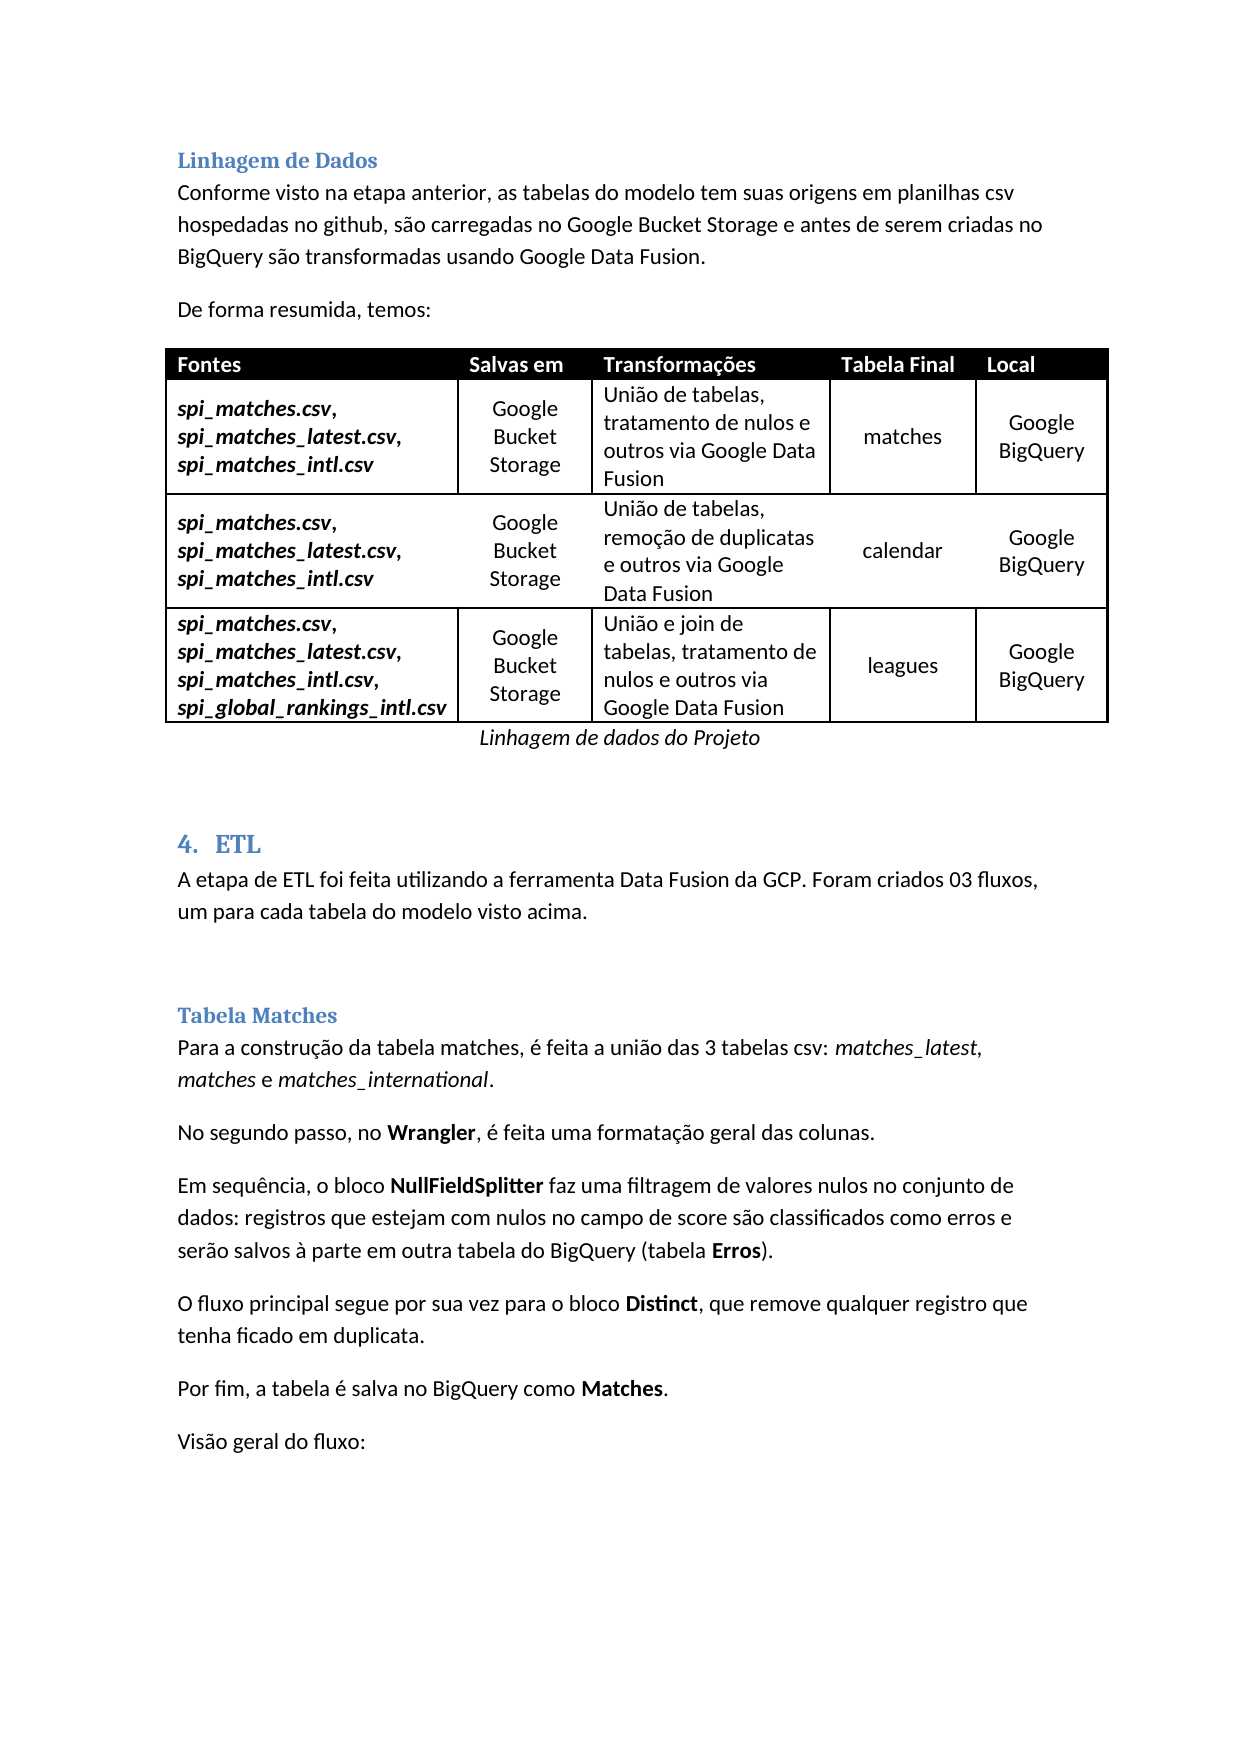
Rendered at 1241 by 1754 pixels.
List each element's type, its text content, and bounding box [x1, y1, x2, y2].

table_header Fontes [167, 350, 458, 378]
table_cell Google Bucket Storage [459, 609, 591, 721]
table_header Salvas em [458, 350, 592, 378]
table_header Tabela Final [830, 350, 976, 378]
table_cell Google BigQuery [977, 609, 1106, 721]
table_header Transformações [592, 350, 830, 378]
text O fluxo principal segue por sua vez para o bloco Distinct, que remove qualquer registro que tenha ficado em duplicata. [177, 1289, 1063, 1349]
table_cell calendar [830, 495, 976, 607]
text A etapa de ETL foi feita utilizando a ferramenta Data Fusion da GCP. Foram criados 03 fluxos, um para cada tabela do modelo visto acima. [177, 865, 1063, 925]
text No segundo passo, no Wrangler, é feita uma formatação geral das colunas. [177, 1118, 1063, 1146]
table_cell Google BigQuery [976, 495, 1106, 607]
table_cell Google Bucket Storage [459, 380, 591, 492]
table_header Local [976, 350, 1106, 378]
text Linhagem de dados do Projeto [177, 723, 1063, 751]
text Em sequência, o bloco NullFieldSplitter faz uma filtragem de valores nulos no conjunto de dados: registros que estejam com nulos no campo de score são classificados como erros e serão salvos à parte em outra tabela do BigQuery (tabela Erros). [177, 1171, 1063, 1264]
table_cell União de tabelas, tratamento de nulos e outros via Google Data Fusion [593, 380, 829, 492]
subtitle Linhagem de Dados [177, 148, 1063, 174]
text Por fim, a tabela é salva no BigQuery como Matches. [177, 1374, 1063, 1402]
table_cell matches [831, 380, 975, 492]
table_cell leagues [831, 609, 975, 721]
table_cell Google Bucket Storage [458, 495, 592, 607]
table_cell União e join de tabelas, tratamento de nulos e outros via Google Data Fusion [593, 609, 829, 721]
text Conforme visto na etapa anterior, as tabelas do modelo tem suas origens em planilhas csv hospedadas no github, são carregadas no Google Bucket Storage e antes de serem criadas no BigQuery são transformadas usando Google Data Fusion. [177, 178, 1063, 270]
table_cell Google BigQuery [977, 380, 1106, 492]
table_cell spi_matches.csv, spi_matches_latest.csv, spi_matches_intl.csv [167, 495, 458, 607]
text Visão geral do fluxo: [177, 1427, 1063, 1455]
text De forma resumida, temos: [177, 295, 1063, 323]
subtitle Tabela Matches [177, 1003, 1063, 1029]
table_cell spi_matches.csv, spi_matches_latest.csv, spi_matches_intl.csv [167, 380, 457, 492]
table_cell spi_matches.csv, spi_matches_latest.csv, spi_matches_intl.csv, spi_global_rankings_intl.csv [167, 609, 457, 721]
table_cell União de tabelas, remoção de duplicatas e outros via Google Data Fusion [592, 495, 830, 607]
subtitle ETL [177, 829, 1063, 860]
text Para a construção da tabela matches, é feita a união das 3 tabelas csv: matches_latest, matches e matches_international. [177, 1033, 1063, 1093]
